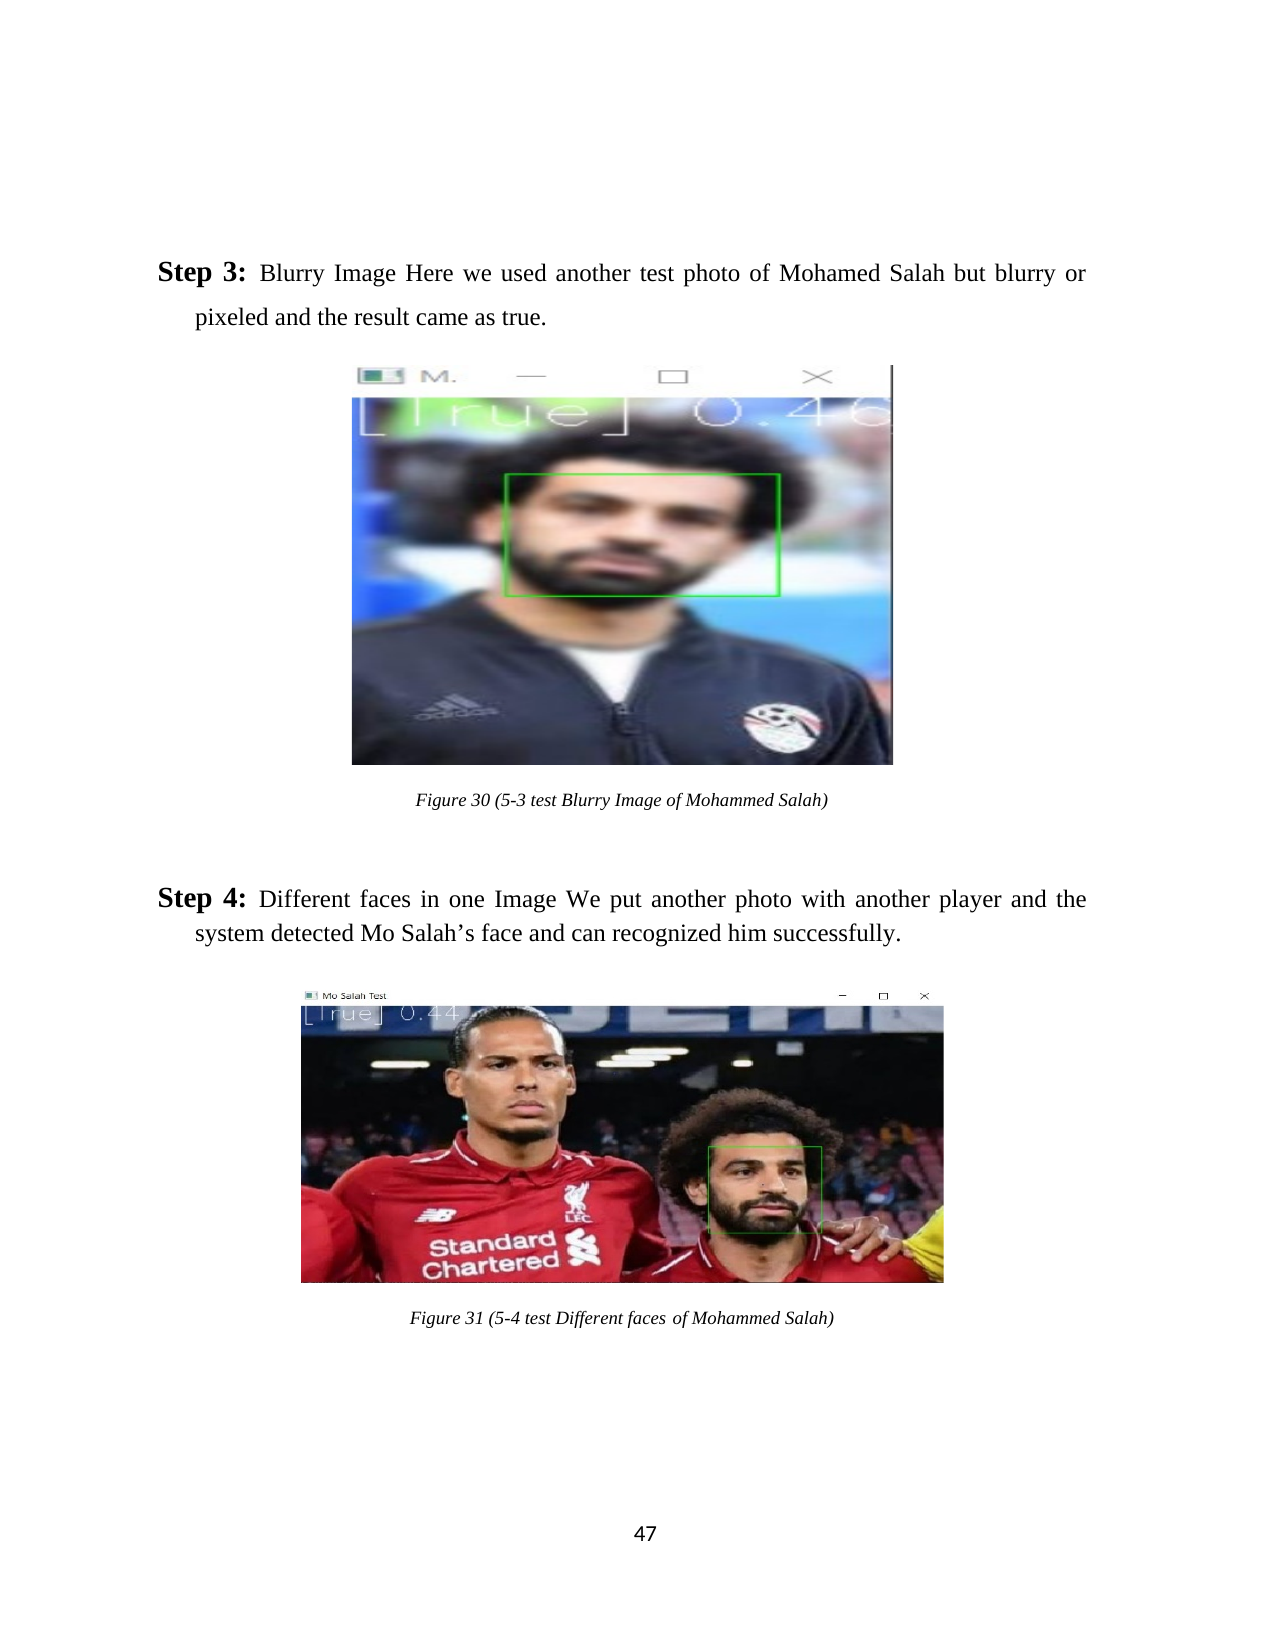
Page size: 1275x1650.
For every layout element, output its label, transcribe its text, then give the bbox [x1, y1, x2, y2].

picture [301, 972, 944, 1283]
text Step 3: Blurry Image Here we used another test photo of Mohamed Salah but blurry or pixeled and the result came as true. [157, 254, 1087, 330]
text Figure 30 (5-3 test Blurry Image of Mohammed Salah) [157, 789, 1087, 811]
text Step 4: Different faces in one Image We put another photo with another player and the system detected Mo Salah’s face and can recognized him successfully. [157, 881, 1087, 947]
text Figure 31 (5-4 test Different faces of Mohammed Salah) [157, 1307, 1087, 1329]
picture [351, 365, 894, 765]
